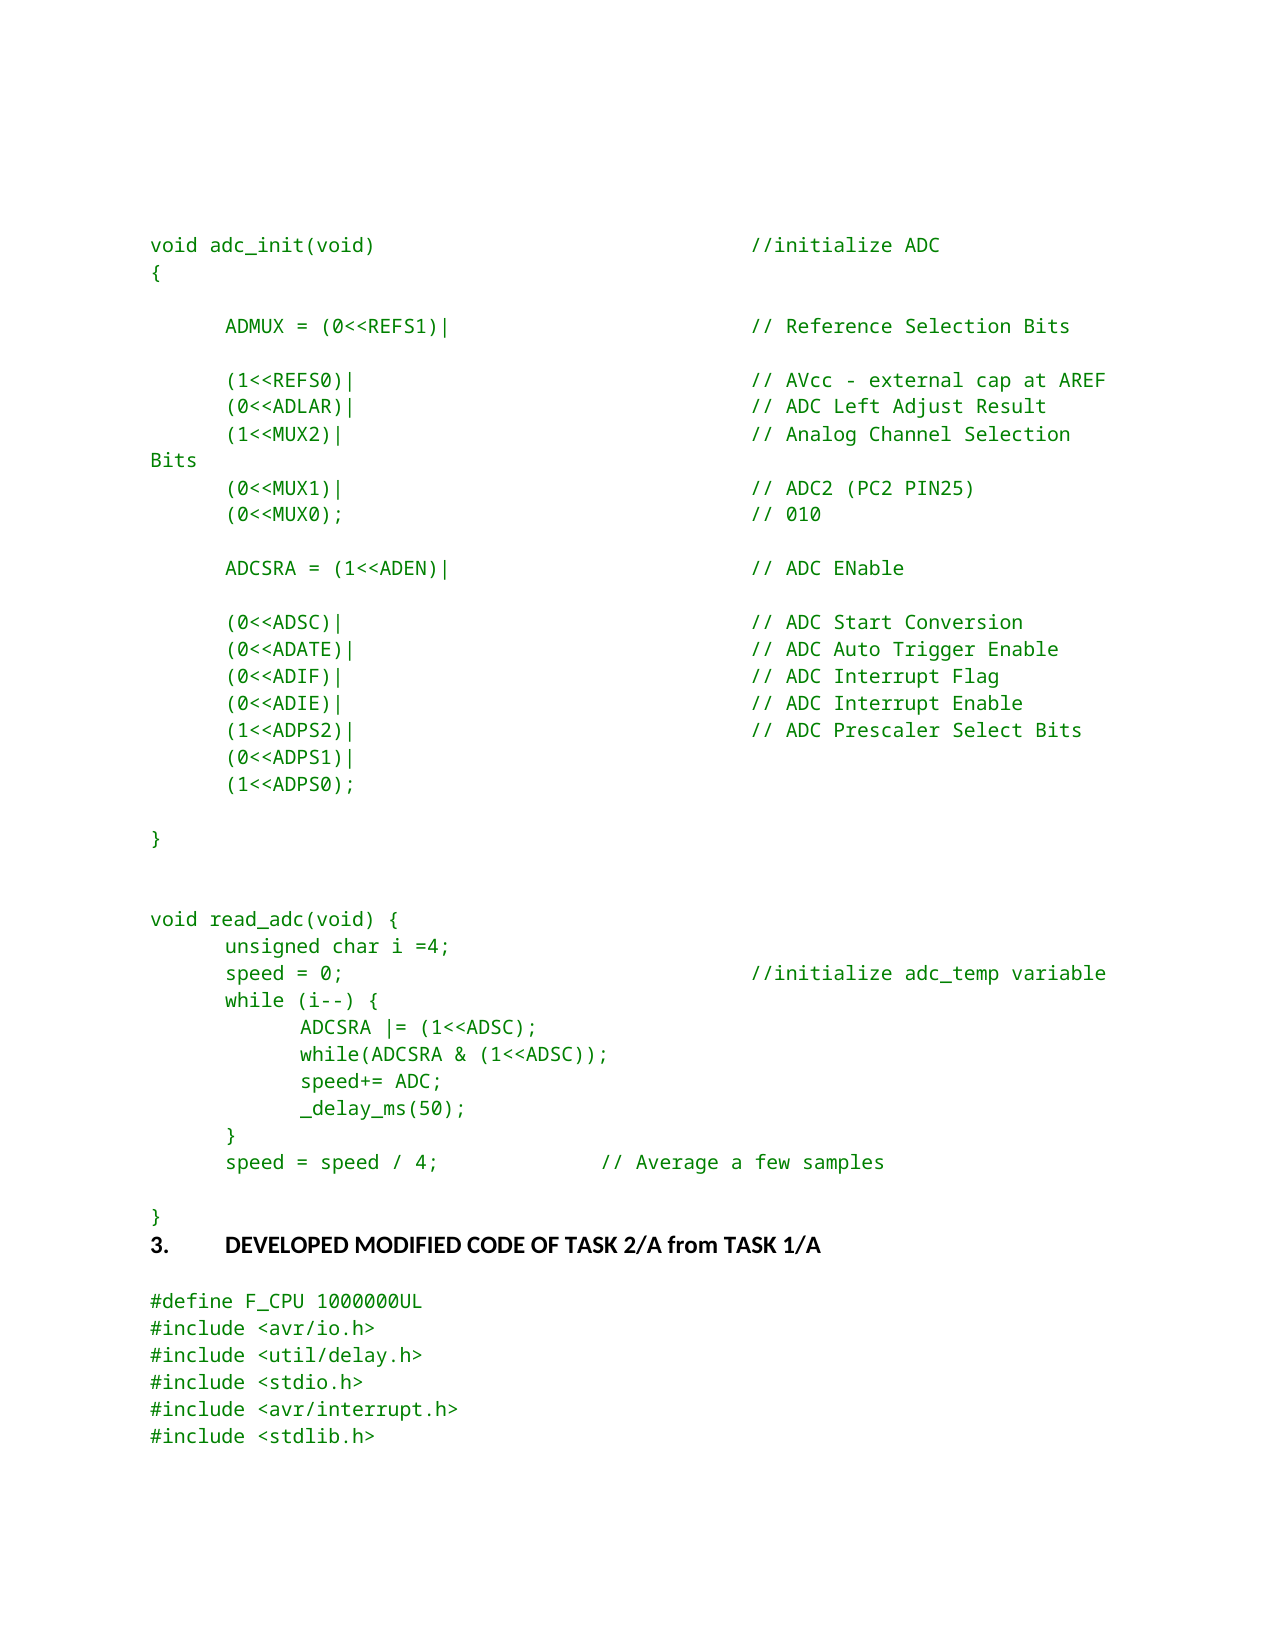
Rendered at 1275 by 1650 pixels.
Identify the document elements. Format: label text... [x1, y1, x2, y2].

text ADMUX = (0<<REFS1)| // Reference Selection Bits [150, 312, 1125, 339]
text void read_adc(void) { [150, 905, 1125, 932]
text speed = speed / 4; // Average a few samples [150, 1148, 1125, 1175]
text while(ADCSRA & (1<<ADSC)); [150, 1040, 1125, 1067]
text void adc_init(void) //initialize ADC [150, 231, 1125, 258]
text _delay_ms(50); [150, 1094, 1125, 1121]
text #include <avr/interrupt.h> [150, 1396, 1125, 1423]
text (1<<REFS0)| // AVcc - external cap at AREF [150, 366, 1125, 393]
text (0<<ADLAR)| // ADC Left Adjust Result [150, 393, 1125, 420]
text speed+= ADC; [150, 1067, 1125, 1094]
text ADCSRA = (1<<ADEN)| // ADC ENable [150, 555, 1125, 582]
text while (i--) { [150, 986, 1125, 1013]
text #include <util/delay.h> [150, 1342, 1125, 1369]
text (0<<MUX1)| // ADC2 (PC2 PIN25) [150, 474, 1125, 501]
text #include <avr/io.h> [150, 1315, 1125, 1342]
text (0<<ADIE)| // ADC Interrupt Enable [150, 689, 1125, 717]
text { [150, 258, 1125, 285]
text unsigned char i =4; [150, 932, 1125, 959]
text (0<<ADIF)| // ADC Interrupt Flag [150, 663, 1125, 689]
text ADCSRA |= (1<<ADSC); [150, 1013, 1125, 1040]
text (1<<ADPS2)| // ADC Prescaler Select Bits [150, 717, 1125, 743]
text } [150, 1121, 1125, 1148]
text (1<<ADPS0); [150, 771, 1125, 797]
text } [150, 1202, 1125, 1229]
text speed = 0; //initialize adc_temp variable [150, 959, 1125, 986]
text } [150, 824, 1125, 851]
text #include <stdio.h> [150, 1369, 1125, 1396]
text (0<<ADATE)| // ADC Auto Trigger Enable [150, 636, 1125, 663]
text #define F_CPU 1000000UL [150, 1288, 1125, 1315]
text (1<<MUX2)| // Analog Channel Selection Bits [150, 420, 1125, 474]
text #include <stdlib.h> [150, 1423, 1125, 1449]
text (0<<ADPS1)| [150, 743, 1125, 771]
text (0<<MUX0); // 010 [150, 501, 1125, 528]
list DEVELOPED MODIFIED CODE OF TASK 2/A from TASK 1/A [150, 1229, 1125, 1260]
text (0<<ADSC)| // ADC Start Conversion [150, 609, 1125, 636]
